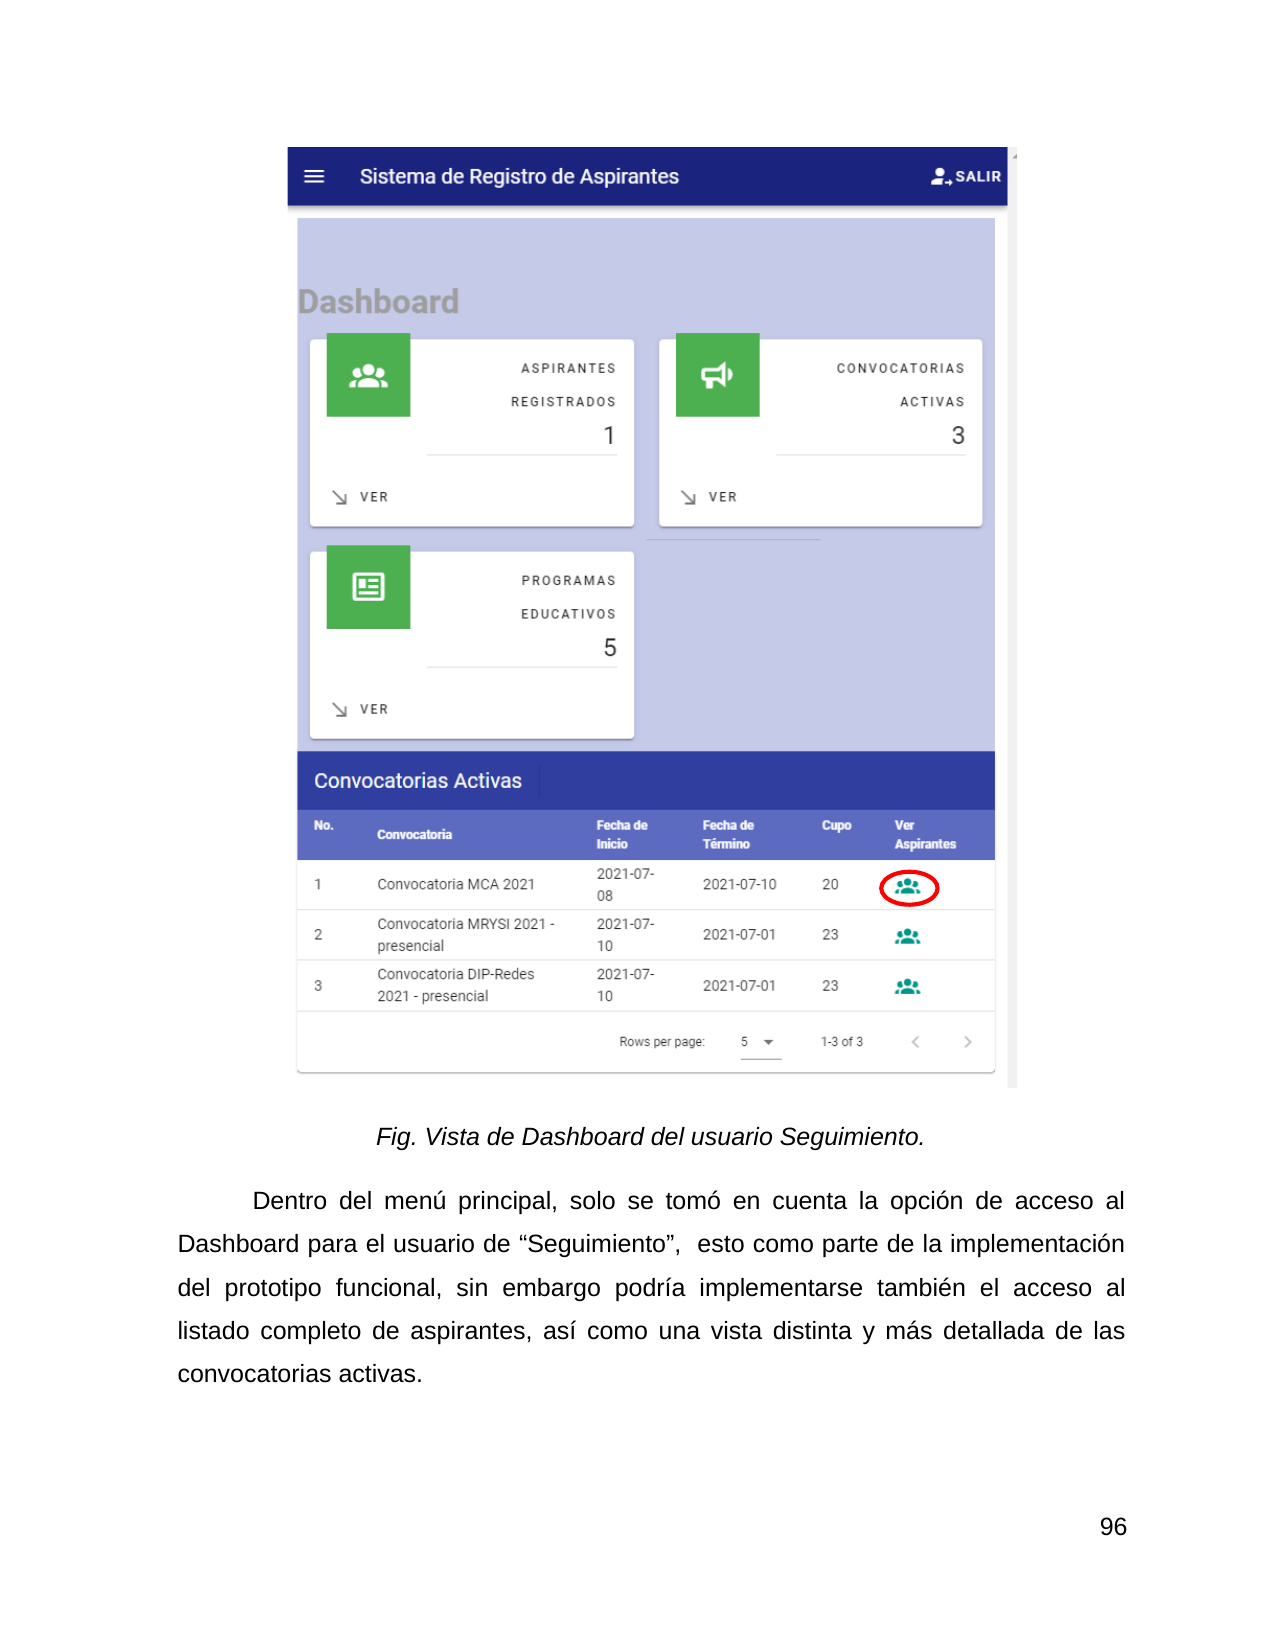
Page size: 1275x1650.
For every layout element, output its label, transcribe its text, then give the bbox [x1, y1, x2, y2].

text Dentro del menú principal, solo se tomó en cuenta la opción de acceso al Dashboard para el usuario de “Seguimiento”, esto como parte de la implementación del prototipo funcional, sin embargo podría implementarse también el acceso al listado completo de aspirantes, así como una vista distinta y más detallada de las convocatorias activas. [177, 1186, 1127, 1388]
picture [287, 147, 1018, 1088]
text Fig. Vista de Dashboard del usuario Seguimiento. [177, 1122, 1127, 1151]
